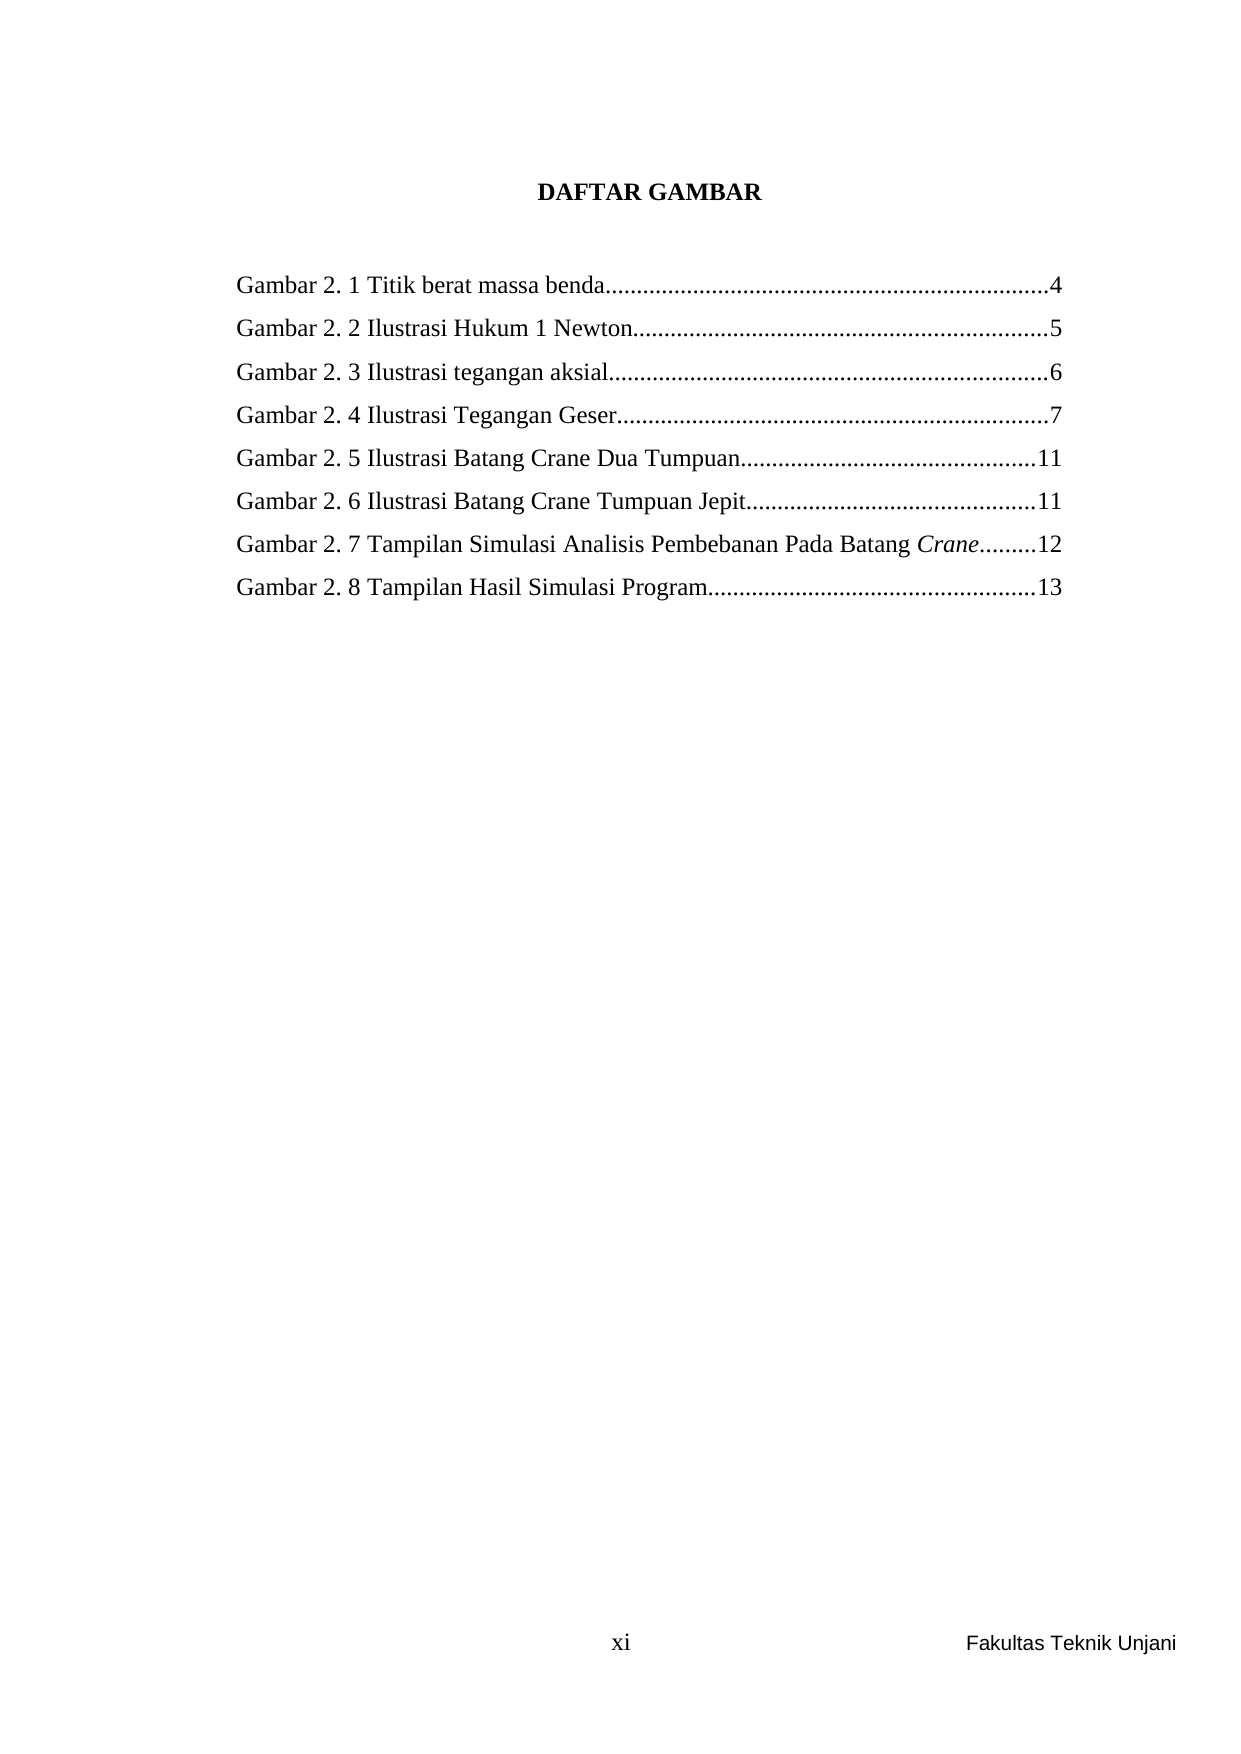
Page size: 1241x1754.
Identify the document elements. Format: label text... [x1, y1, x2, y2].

text Gambar 2. 3 Ilustrasi tegangan aksial 6 [236, 357, 1063, 385]
text Gambar 2. 1 Titik berat massa benda 4 [236, 270, 1063, 299]
text Gambar 2. 2 Ilustrasi Hukum 1 Newton 5 [236, 313, 1063, 342]
subtitle DAFTAR GAMBAR [236, 177, 1063, 206]
text Gambar 2. 8 Tampilan Hasil Simulasi Program 13 [236, 572, 1063, 601]
text Gambar 2. 6 Ilustrasi Batang Crane Tumpuan Jepit 11 [236, 486, 1063, 515]
text Gambar 2. 5 Ilustrasi Batang Crane Dua Tumpuan 11 [236, 443, 1063, 472]
text Gambar 2. 4 Ilustrasi Tegangan Geser 7 [236, 400, 1063, 428]
text Gambar 2. 7 Tampilan Simulasi Analisis Pembebanan Pada Batang Crane 12 [236, 529, 1063, 558]
